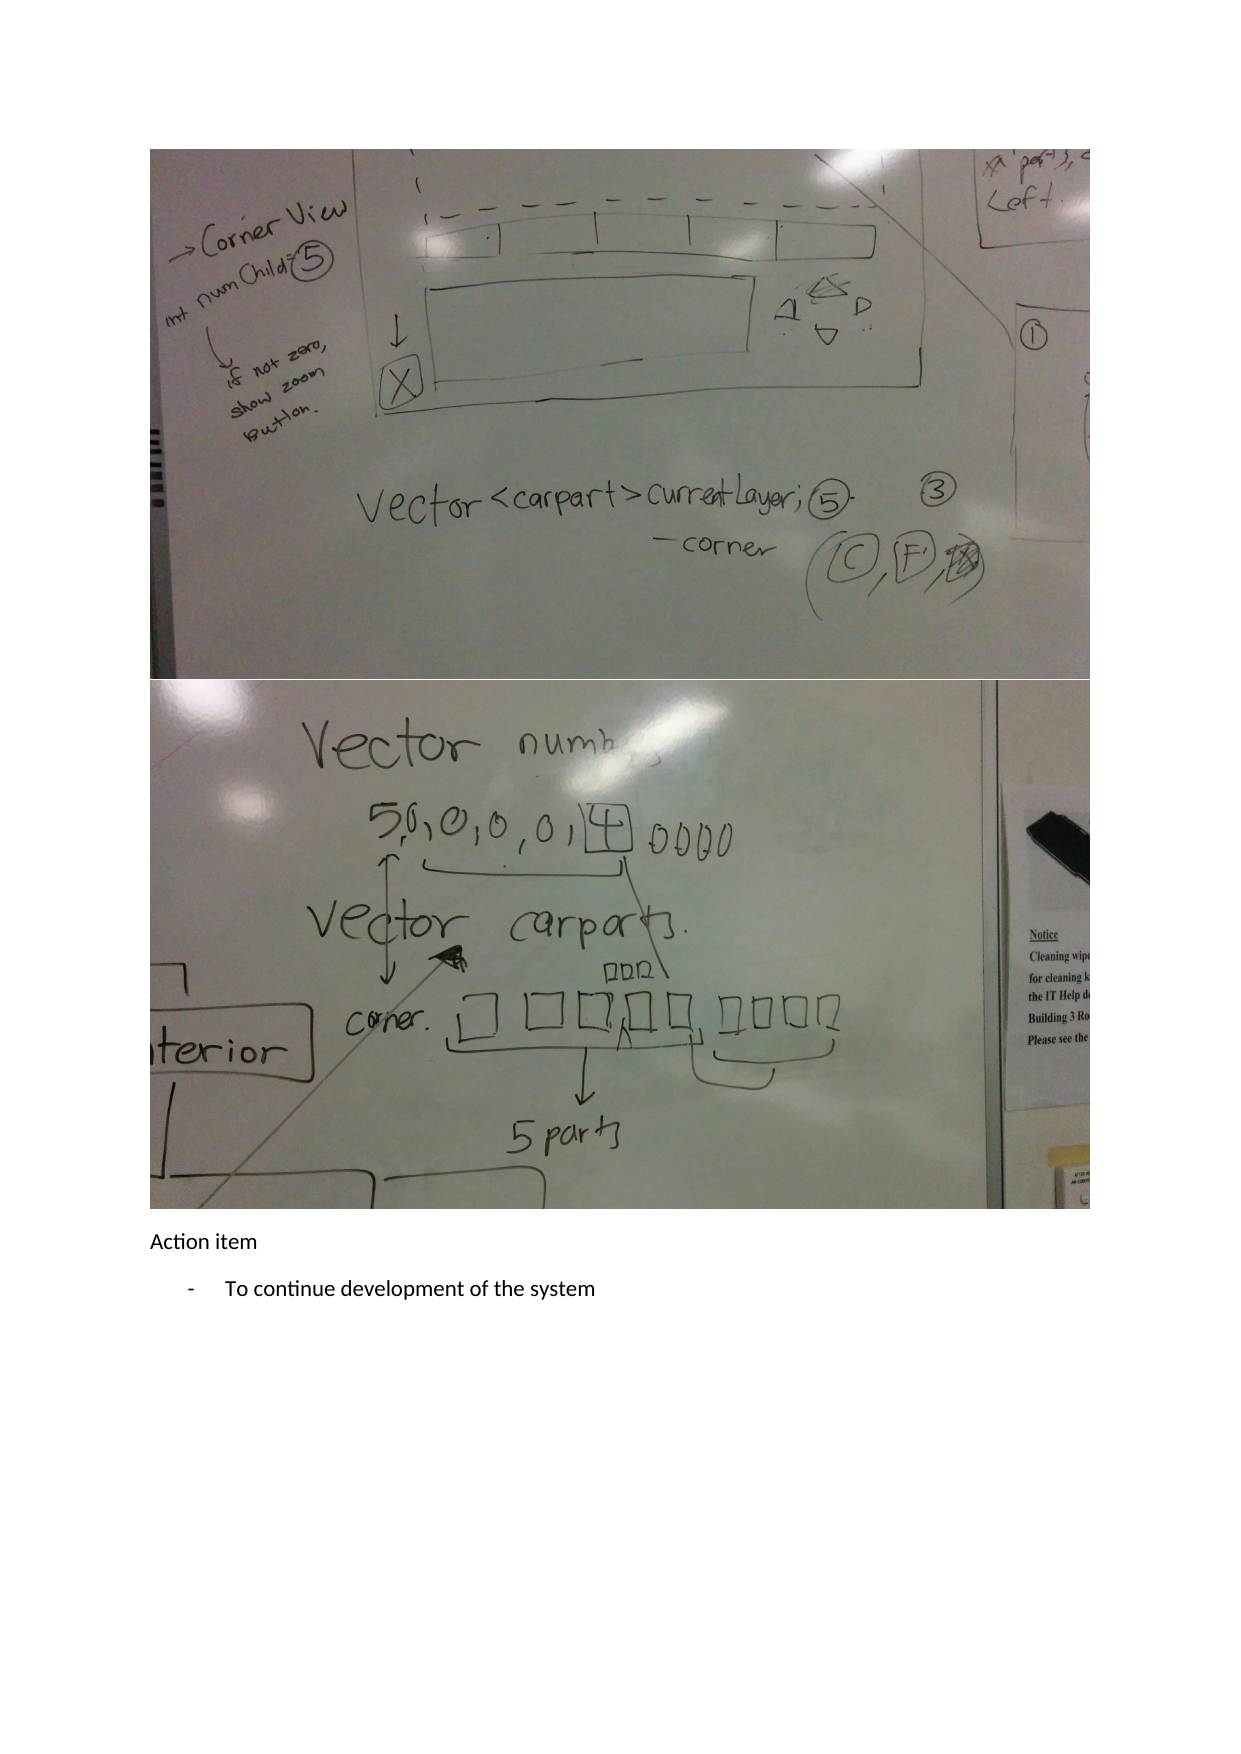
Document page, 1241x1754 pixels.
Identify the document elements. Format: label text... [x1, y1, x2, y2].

picture [150, 149, 1090, 679]
picture [150, 680, 1090, 1209]
text Action item [150, 1227, 1090, 1256]
list To continue development of the system [187, 1274, 1090, 1302]
